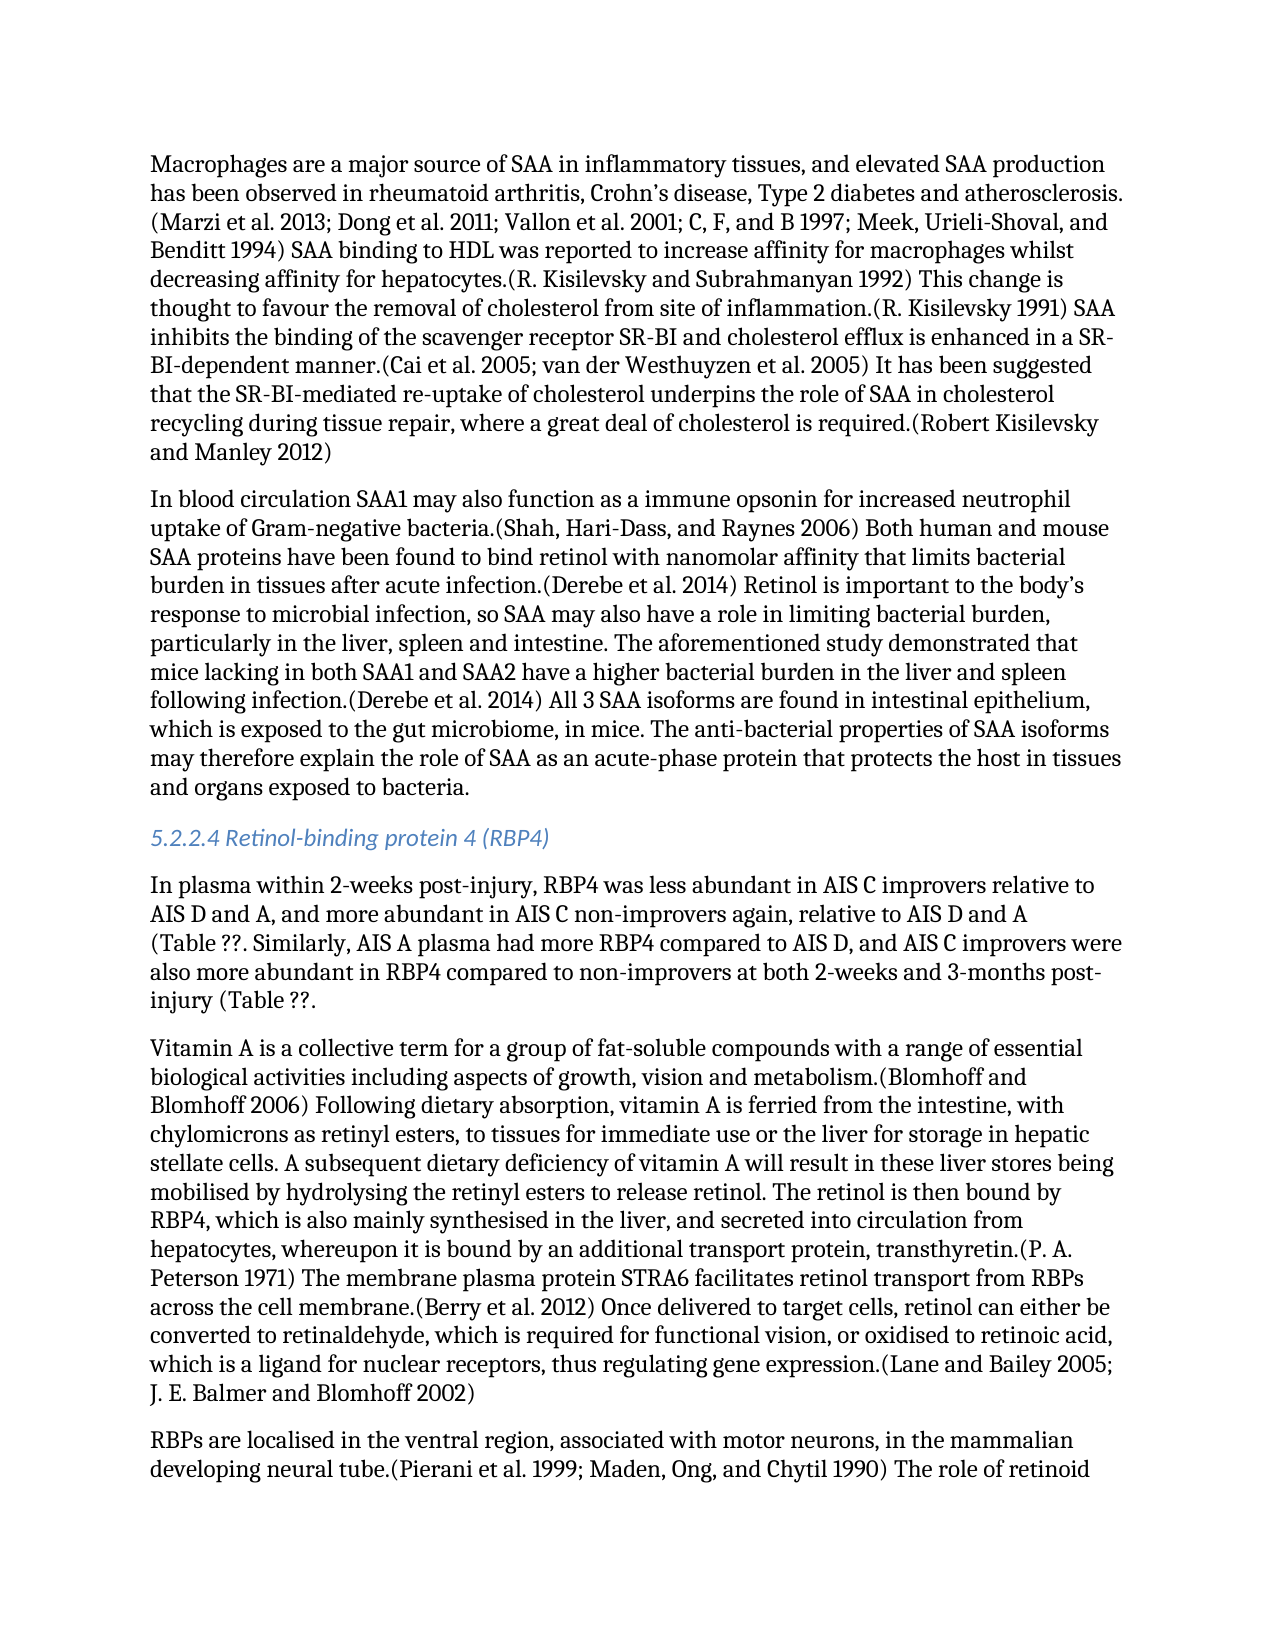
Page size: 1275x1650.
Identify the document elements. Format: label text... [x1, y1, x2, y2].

subtitle 5.2.2.4 Retinol-binding protein 4 (RBP4) [150, 822, 1125, 853]
text Vitamin A is a collective term for a group of fat-soluble compounds with a range of essential biological activities including aspects of growth, vision and metabolism.(Blomhoff and Blomhoff 2006) Following dietary absorption, vitamin A is ferried from the intestine, with chylomicrons as retinyl esters, to tissues for immediate use or the liver for storage in hepatic stellate cells. A subsequent dietary deficiency of vitamin A will result in these liver stores being mobilised by hydrolysing the retinyl esters to release retinol. The retinol is then bound by RBP4, which is also mainly synthesised in the liver, and secreted into circulation from hepatocytes, whereupon it is bound by an additional transport protein, transthyretin.(P. A. Peterson 1971) The membrane plasma protein STRA6 facilitates retinol transport from RBPs across the cell membrane.(Berry et al. 2012) Once delivered to target cells, retinol can either be converted to retinaldehyde, which is required for functional vision, or oxidised to retinoic acid, which is a ligand for nuclear receptors, thus regulating gene expression.(Lane and Bailey 2005; J. E. Balmer and Blomhoff 2002) [150, 1034, 1125, 1408]
text Macrophages are a major source of SAA in inflammatory tissues, and elevated SAA production has been observed in rheumatoid arthritis, Crohn’s disease, Type 2 diabetes and atherosclerosis.(Marzi et al. 2013; Dong et al. 2011; Vallon et al. 2001; C, F, and B 1997; Meek, Urieli-Shoval, and Benditt 1994) SAA binding to HDL was reported to increase affinity for macrophages whilst decreasing affinity for hepatocytes.(R. Kisilevsky and Subrahmanyan 1992) This change is thought to favour the removal of cholesterol from site of inflammation.(R. Kisilevsky 1991) SAA inhibits the binding of the scavenger receptor SR-BI and cholesterol efflux is enhanced in a SR-BI-dependent manner.(Cai et al. 2005; van der Westhuyzen et al. 2005) It has been suggested that the SR-BI-mediated re-uptake of cholesterol underpins the role of SAA in cholesterol recycling during tissue repair, where a great deal of cholesterol is required.(Robert Kisilevsky and Manley 2012) [150, 150, 1125, 466]
text In plasma within 2-weeks post-injury, RBP4 was less abundant in AIS C improvers relative to AIS D and A, and more abundant in AIS C non-improvers again, relative to AIS D and A (Table ??. Similarly, AIS A plasma had more RBP4 compared to AIS D, and AIS C improvers were also more abundant in RBP4 compared to non-improvers at both 2-weeks and 3-months post-injury (Table ??. [150, 871, 1125, 1015]
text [150, 1426, 1125, 1484]
text In blood circulation SAA1 may also function as a immune opsonin for increased neutrophil uptake of Gram-negative bacteria.(Shah, Hari-Dass, and Raynes 2006) Both human and mouse SAA proteins have been found to bind retinol with nanomolar affinity that limits bacterial burden in tissues after acute infection.(Derebe et al. 2014) Retinol is important to the body’s response to microbial infection, so SAA may also have a role in limiting bacterial burden, particularly in the liver, spleen and intestine. The aforementioned study demonstrated that mice lacking in both SAA1 and SAA2 have a higher bacterial burden in the liver and spleen following infection.(Derebe et al. 2014) All 3 SAA isoforms are found in intestinal epithelium, which is exposed to the gut microbiome, in mice. The anti-bacterial properties of SAA isoforms may therefore explain the role of SAA as an acute-phase protein that protects the host in tissues and organs exposed to bacteria. [150, 485, 1125, 801]
